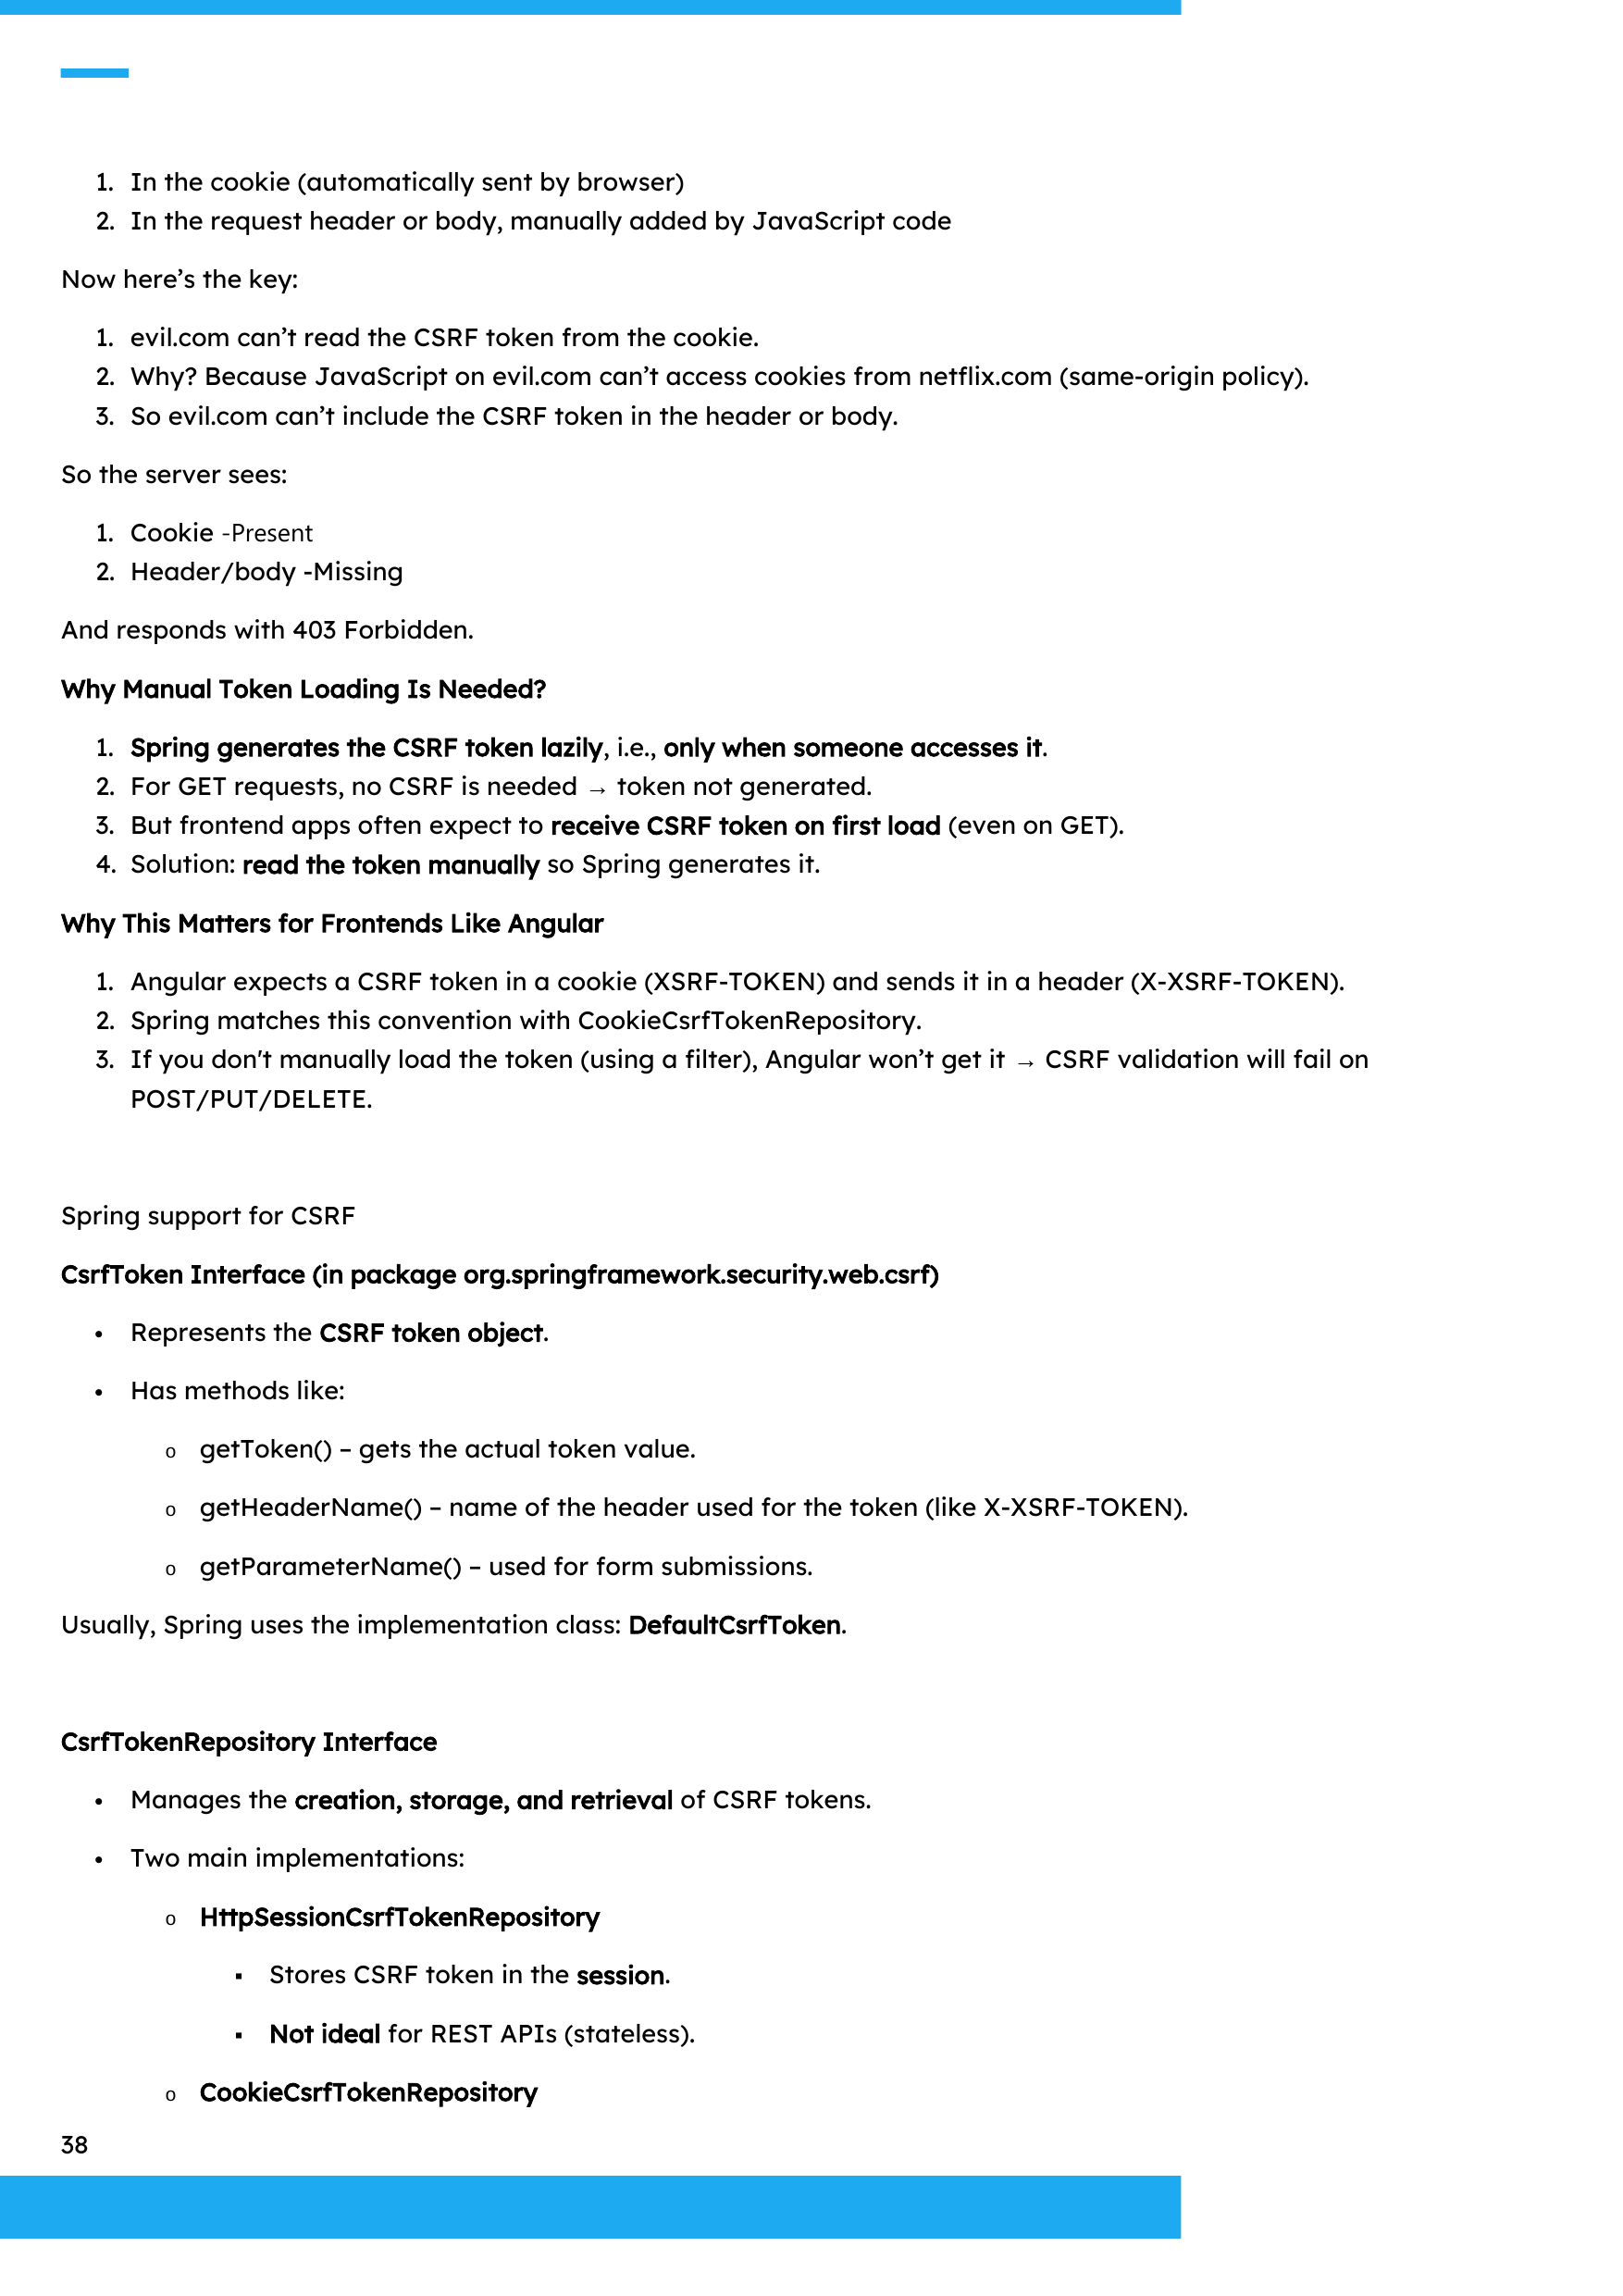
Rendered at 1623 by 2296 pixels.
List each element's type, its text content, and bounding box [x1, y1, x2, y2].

text Why This Matters for Frontends Like Angular [61, 907, 1526, 938]
list Manages the creation, storage, and retrieval of CSRF tokens. [95, 1783, 1526, 1815]
list Spring generates the CSRF token lazily, i.e., only when someone accesses it. [95, 731, 1526, 763]
list In the cookie (automatically sent by browser) [95, 166, 1526, 197]
list If you don't manually load the token (using a filter), Angular won’t get it → CSRF validation will fail on POST/PUT/DELETE. [95, 1044, 1526, 1114]
text Usually, Spring uses the implementation class: DefaultCsrfToken. [61, 1608, 1526, 1640]
picture [0, 2176, 1182, 2239]
list getToken() – gets the actual token value. [165, 1433, 1526, 1464]
text And responds with 403 Forbidden. [61, 614, 1526, 645]
text Why Manual Token Loading Is Needed? [61, 673, 1526, 704]
list Header/body -Missing [95, 556, 1526, 587]
list evil.com can’t read the CSRF token from the cookie. [95, 321, 1526, 353]
list Spring matches this convention with CookieCsrfTokenRepository. [95, 1004, 1526, 1036]
list getHeaderName() – name of the header used for the token (like X-XSRF-TOKEN). [165, 1492, 1526, 1523]
list Two main implementations: [95, 1843, 1526, 1873]
list Stores CSRF token in the session. [234, 1959, 1526, 1991]
text So the server sees: [61, 458, 1526, 490]
picture [60, 68, 129, 78]
list But frontend apps often expect to receive CSRF token on first load (even on GET). [95, 809, 1526, 840]
text CsrfToken Interface (in package org.springframework.security.web.csrf) [61, 1258, 1526, 1289]
list Represents the CSRF token object. [95, 1316, 1526, 1347]
list In the request header or body, manually added by JavaScript code [95, 205, 1526, 236]
list Cookie -Present [95, 516, 1526, 548]
list CookieCsrfTokenRepository [165, 2076, 1526, 2107]
list HttpSessionCsrfTokenRepository [165, 1901, 1526, 1931]
list getParameterName() – used for form submissions. [165, 1550, 1526, 1582]
list Not ideal for REST APIs (stateless). [234, 2017, 1526, 2049]
list Has methods like: [95, 1375, 1526, 1406]
text CsrfTokenRepository Interface [61, 1725, 1526, 1756]
list So evil.com can’t include the CSRF token in the header or body. [95, 400, 1526, 431]
list For GET requests, no CSRF is needed → token not generated. [95, 770, 1526, 801]
text Now here’s the key: [61, 263, 1526, 294]
picture [0, 0, 1182, 15]
text Spring support for CSRF [61, 1199, 1526, 1231]
list Angular expects a CSRF token in a cookie (XSRF-TOKEN) and sends it in a header (X-XSRF-TOKEN). [95, 965, 1526, 997]
list Solution: read the token manually so Spring generates it. [95, 849, 1526, 880]
list Why? Because JavaScript on evil.com can’t access cookies from netflix.com (same-origin policy). [95, 361, 1526, 391]
